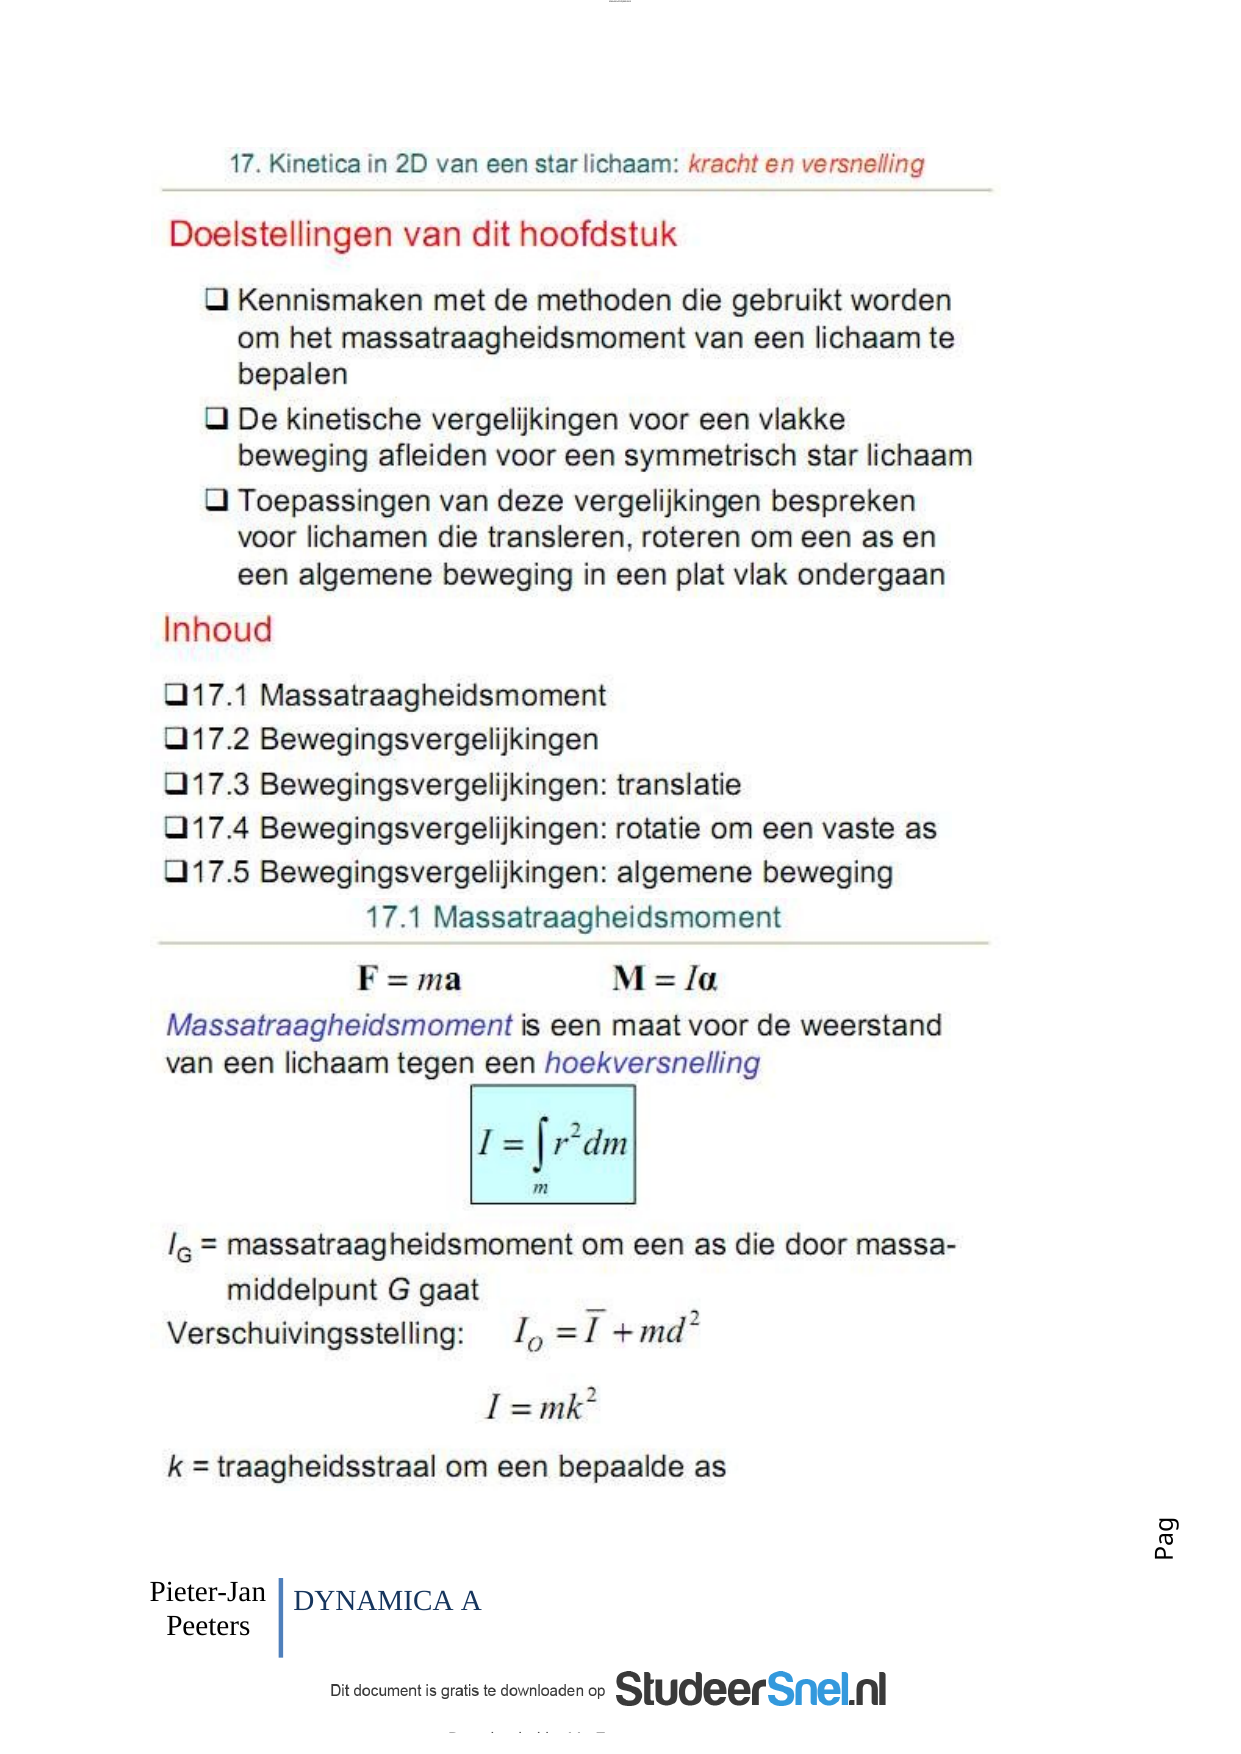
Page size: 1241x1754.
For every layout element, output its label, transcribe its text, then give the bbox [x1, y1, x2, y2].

picture [150, 612, 952, 895]
picture [331, 1671, 886, 1706]
picture [150, 147, 1001, 599]
text DYNAMICA A [293, 1583, 1176, 1617]
picture [150, 898, 1001, 1491]
text Pieter-Jan Peeters [149, 1574, 268, 1641]
